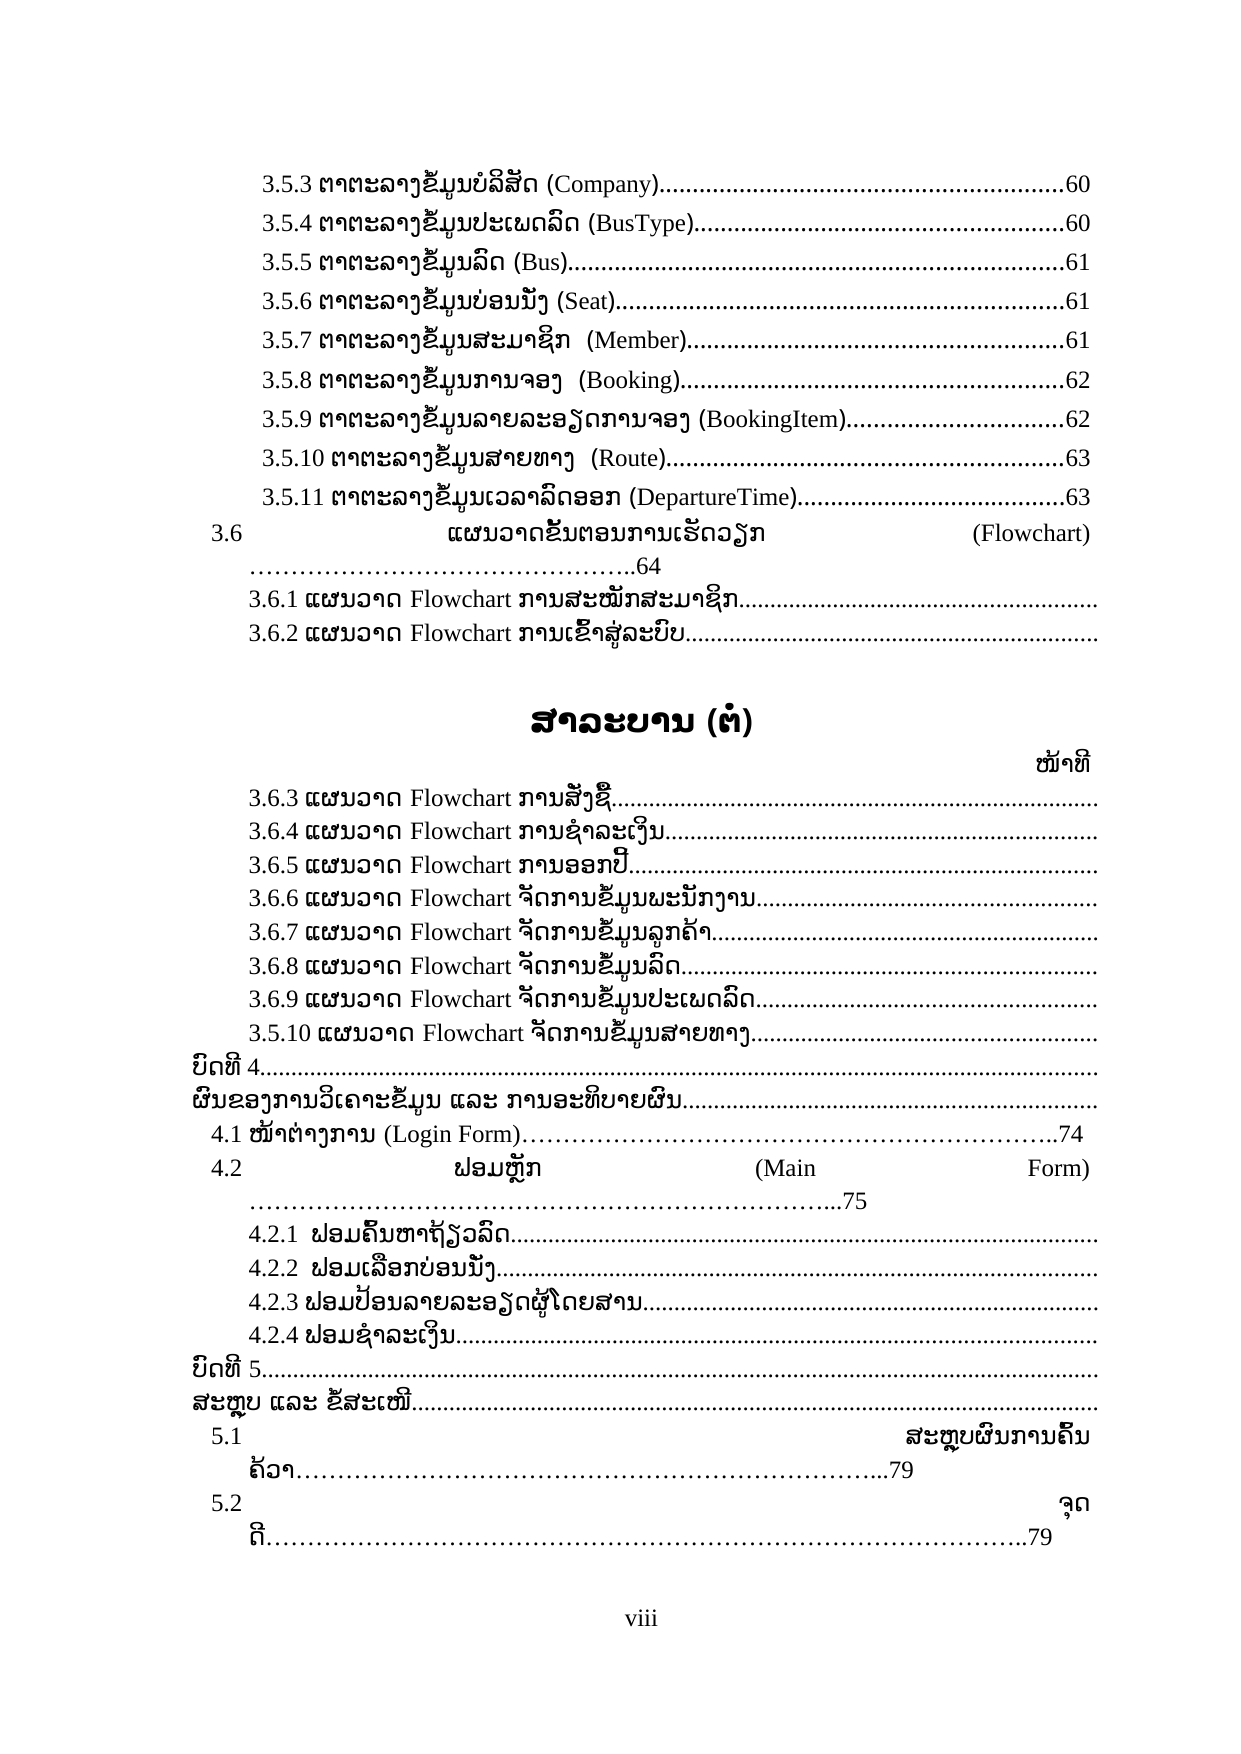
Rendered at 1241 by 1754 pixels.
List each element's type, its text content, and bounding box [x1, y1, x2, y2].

text 3.5.9 ຕາຕະລາງຂໍ້ມູນລາຍລະອຽດການຈອງ (BookingItem) 62 [261, 400, 1090, 434]
text 3.6.8 ແຜນວາດ Flowchart ຈັດການຂໍ້ມູນລົດ 71 [248, 951, 1090, 980]
text 3.5.8 ຕາຕະລາງຂໍ້ມູນການຈອງ (Booking) 62 [261, 361, 1090, 395]
text 5.1 ສະຫຼຸບຜົນການຄົ້ນຄ້ວາ……………………………………………………………...79 [211, 1421, 1090, 1484]
text 4.2.4 ຟອມຊໍາລະເງິນ 78 [248, 1320, 1090, 1349]
text 3.6.6 ແຜນວາດ Flowchart ຈັດການຂໍ້ມູນພະນັກງານ 69 [248, 883, 1090, 913]
text 3.5.5 ຕາຕະລາງຂໍ້ມູນລົດ (Bus) 61 [261, 244, 1090, 278]
text 4.2.1 ຟອມຄົ້ນຫາຖ້ຽວລົດ 75 [248, 1219, 1090, 1248]
text 3.6 ແຜນວາດຂັ້ນຕອນການເຮັດວຽກ (Flowchart)………………………………………..64 [211, 518, 1090, 580]
text ສະຫຼຸບ ແລະ ຂໍ້ສະເໜີ 79 [192, 1387, 1090, 1417]
text ບົດທີ 4 74 [192, 1052, 1090, 1081]
text 5.2 ຈຸດດີ………………………………………………………………………………..79 [211, 1488, 1090, 1551]
text 3.6.4 ແຜນວາດ Flowchart ການຊໍາລະເງິນ 67 [248, 816, 1090, 846]
text 3.6.7 ແຜນວາດ Flowchart ຈັດການຂໍ້ມູນລູກຄ້າ 70 [248, 917, 1090, 946]
text ສາລະບານ (ຕໍ່) [192, 697, 1090, 742]
text 4.1 ໜ້າຕ່າງການ (Login Form)………………………………………………………..74 [211, 1119, 1090, 1148]
text 4.2 ຟອມຫຼັກ (Main Form)……………………………………………………………...75 [211, 1153, 1090, 1215]
text 3.6.3 ແຜນວາດ Flowchart ການສັ່ງຊື້ 66 [248, 783, 1090, 812]
text 3.5.6 ຕາຕະລາງຂໍ້ມູນບ່ອນນັ່ງ (Seat) 61 [261, 283, 1090, 317]
text 4.2.3 ຟອມປ້ອນລາຍລະອຽດຜູ້ໂດຍສານ 77 [248, 1287, 1090, 1316]
text 3.5.4 ຕາຕະລາງຂໍ້ມູນປະເພດລົດ (BusType) 60 [261, 204, 1090, 239]
text 3.5.7 ຕາຕະລາງຂໍ້ມູນສະມາຊິກ (Member) 61 [261, 322, 1090, 356]
text 3.6.1 ແຜນວາດ Flowchart ການສະໝັກສະມາຊິກ 64 [248, 584, 1090, 614]
text 3.6.9 ແຜນວາດ Flowchart ຈັດການຂໍ້ມູນປະເພດລົດ 72 [248, 984, 1090, 1014]
text 3.5.3 ຕາຕະລາງຂໍ້ມູນບໍລິສັດ (Company) 60 [261, 165, 1090, 199]
text ຜົນຂອງການວິເຄາະຂໍ້ມູນ ແລະ ການອະທິບາຍຜົນ 74 [192, 1085, 1090, 1115]
text ໜ້າທີ [192, 749, 1090, 778]
text 3.5.11 ຕາຕະລາງຂໍ້ມູນເວລາລົດອອກ (DepartureTime) 63 [261, 479, 1090, 513]
text 3.5.10 ຕາຕະລາງຂໍ້ມູນສາຍທາງ (Route) 63 [261, 439, 1090, 474]
text 3.6.5 ແຜນວາດ Flowchart ການອອກປີ້ 68 [248, 850, 1090, 879]
text ບົດທີ 5 79 [192, 1354, 1090, 1383]
text 4.2.2 ຟອມເລືອກບ່ອນນັ່ງ 76 [248, 1253, 1090, 1282]
text 3.5.10 ແຜນວາດ Flowchart ຈັດການຂໍ້ມູນສາຍທາງ 73 [248, 1018, 1090, 1047]
text 3.6.2 ແຜນວາດ Flowchart ການເຂົ້າສູ່ລະບົບ 65 [248, 618, 1090, 647]
